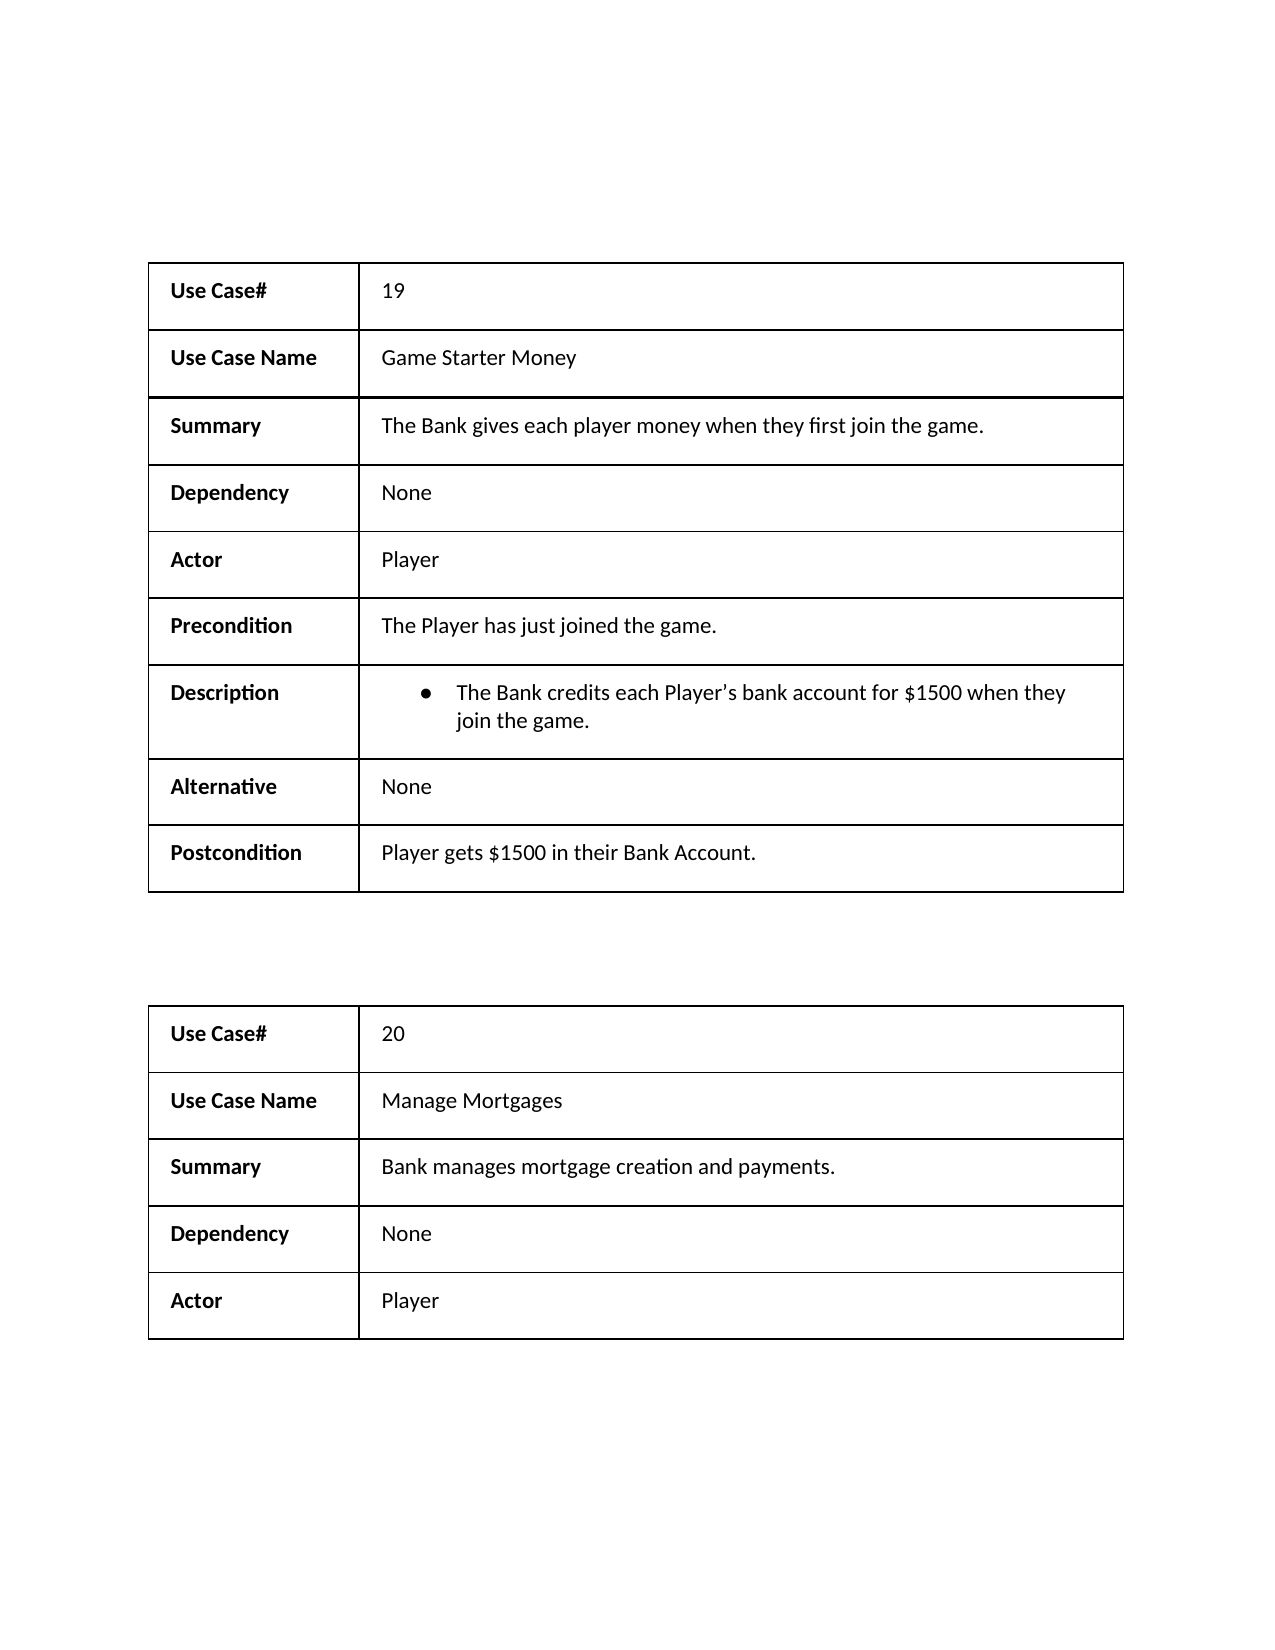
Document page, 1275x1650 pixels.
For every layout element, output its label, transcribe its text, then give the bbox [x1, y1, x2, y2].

table_cell None [360, 466, 1123, 531]
table_cell Description [149, 666, 358, 758]
table_cell Player [360, 532, 1123, 597]
table_header Use Case# [149, 264, 358, 329]
table_cell The Bank credits each Player’s bank account for $1500 when they join the game. [360, 666, 1123, 758]
table_header 19 [360, 264, 1123, 329]
table_cell Actor [149, 532, 358, 597]
table_cell Summary [149, 1140, 358, 1205]
table_cell Use Case Name [149, 331, 358, 396]
table_header The Bank gives each player money when they first join the game. [360, 399, 1123, 464]
table_cell Dependency [149, 466, 358, 531]
table_cell Dependency [149, 1207, 358, 1272]
table_cell Actor [149, 1273, 358, 1338]
table_cell Postcondition [149, 826, 358, 891]
table_header Use Case# [149, 1007, 358, 1072]
table_cell Player [360, 1273, 1123, 1338]
table_cell Use Case Name [149, 1073, 358, 1138]
table_cell None [360, 760, 1123, 824]
table_cell Player gets $1500 in their Bank Account. [360, 826, 1123, 891]
table_header Summary [149, 399, 358, 464]
table_cell None [360, 1207, 1123, 1272]
table_cell Alternative [149, 760, 358, 824]
table_header 20 [360, 1007, 1123, 1072]
table_cell Bank manages mortgage creation and payments. [360, 1140, 1123, 1205]
table_cell Game Starter Money [360, 331, 1123, 396]
table_cell Precondition [149, 599, 358, 664]
table_cell The Player has just joined the game. [360, 599, 1123, 664]
table_cell Manage Mortgages [360, 1073, 1123, 1138]
